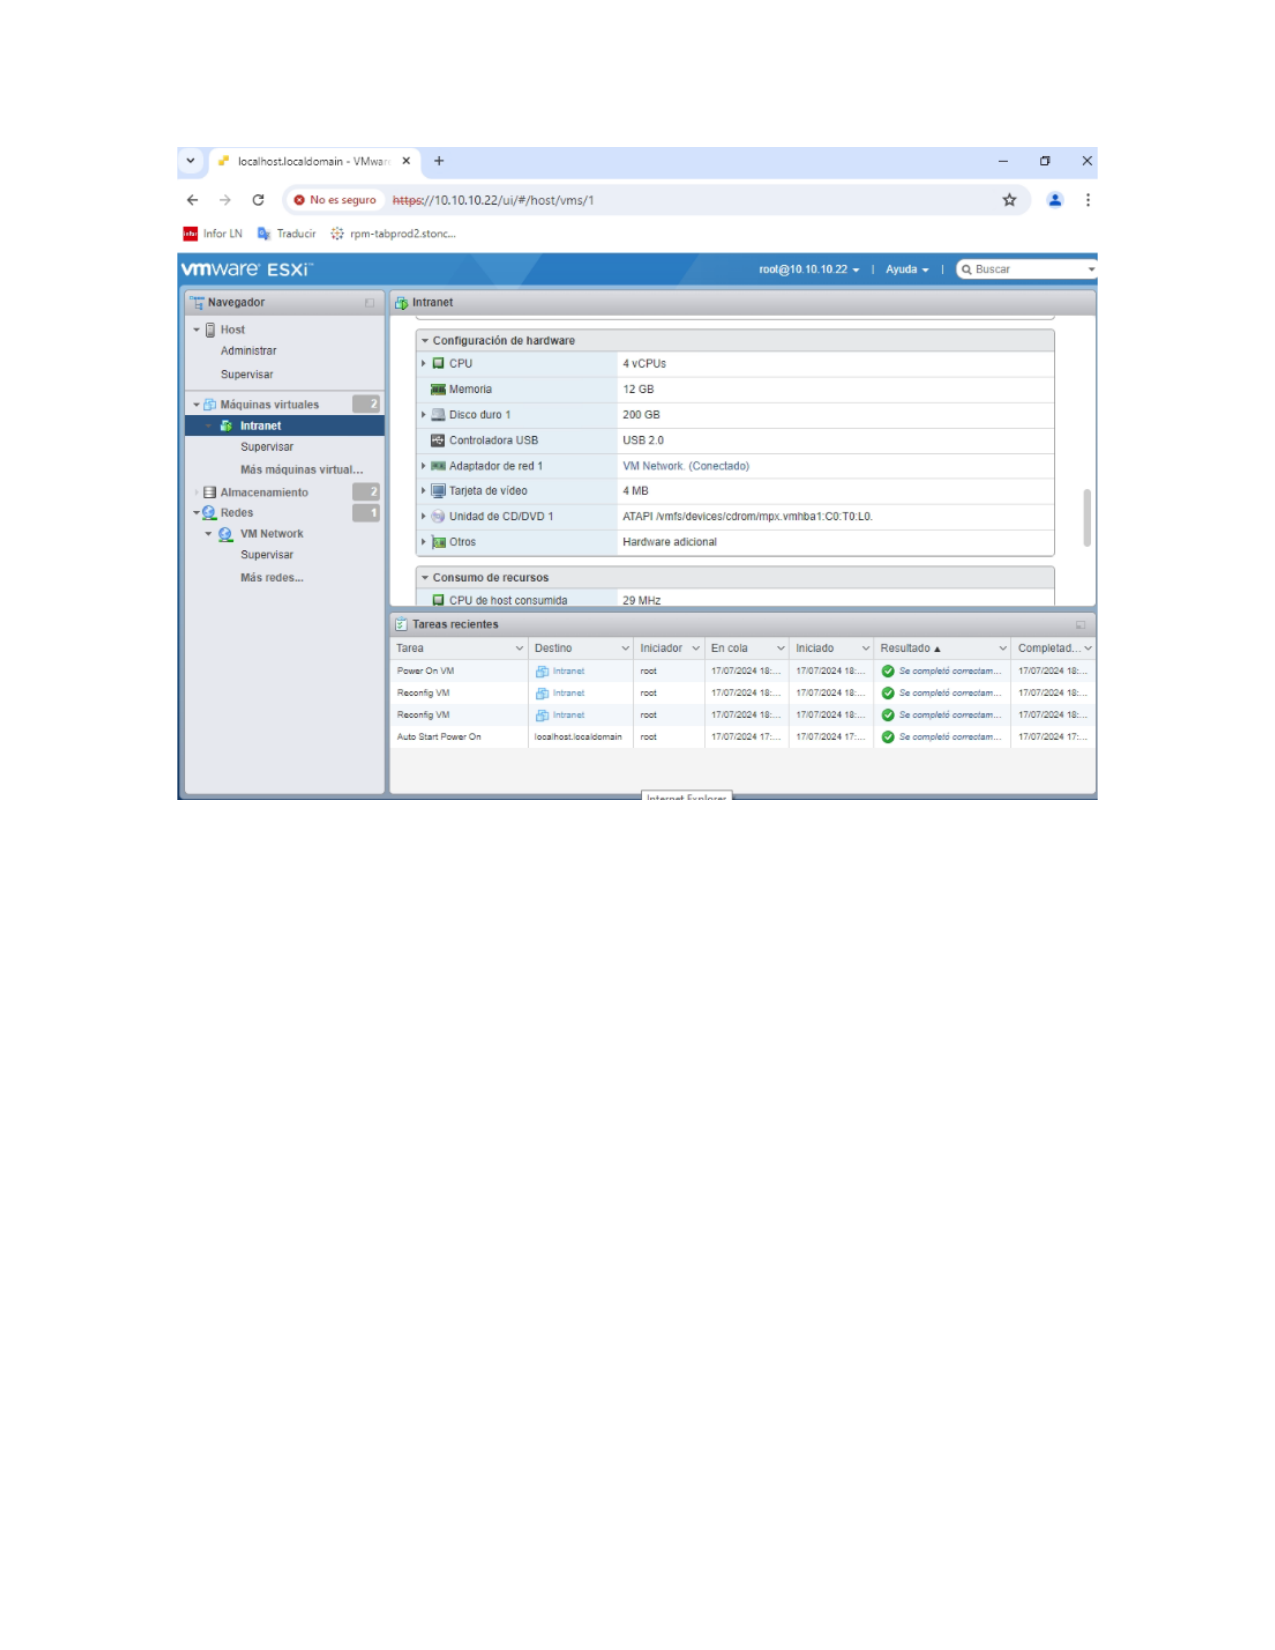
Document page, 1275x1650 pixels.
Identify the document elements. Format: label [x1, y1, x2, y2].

picture [177, 147, 1098, 800]
